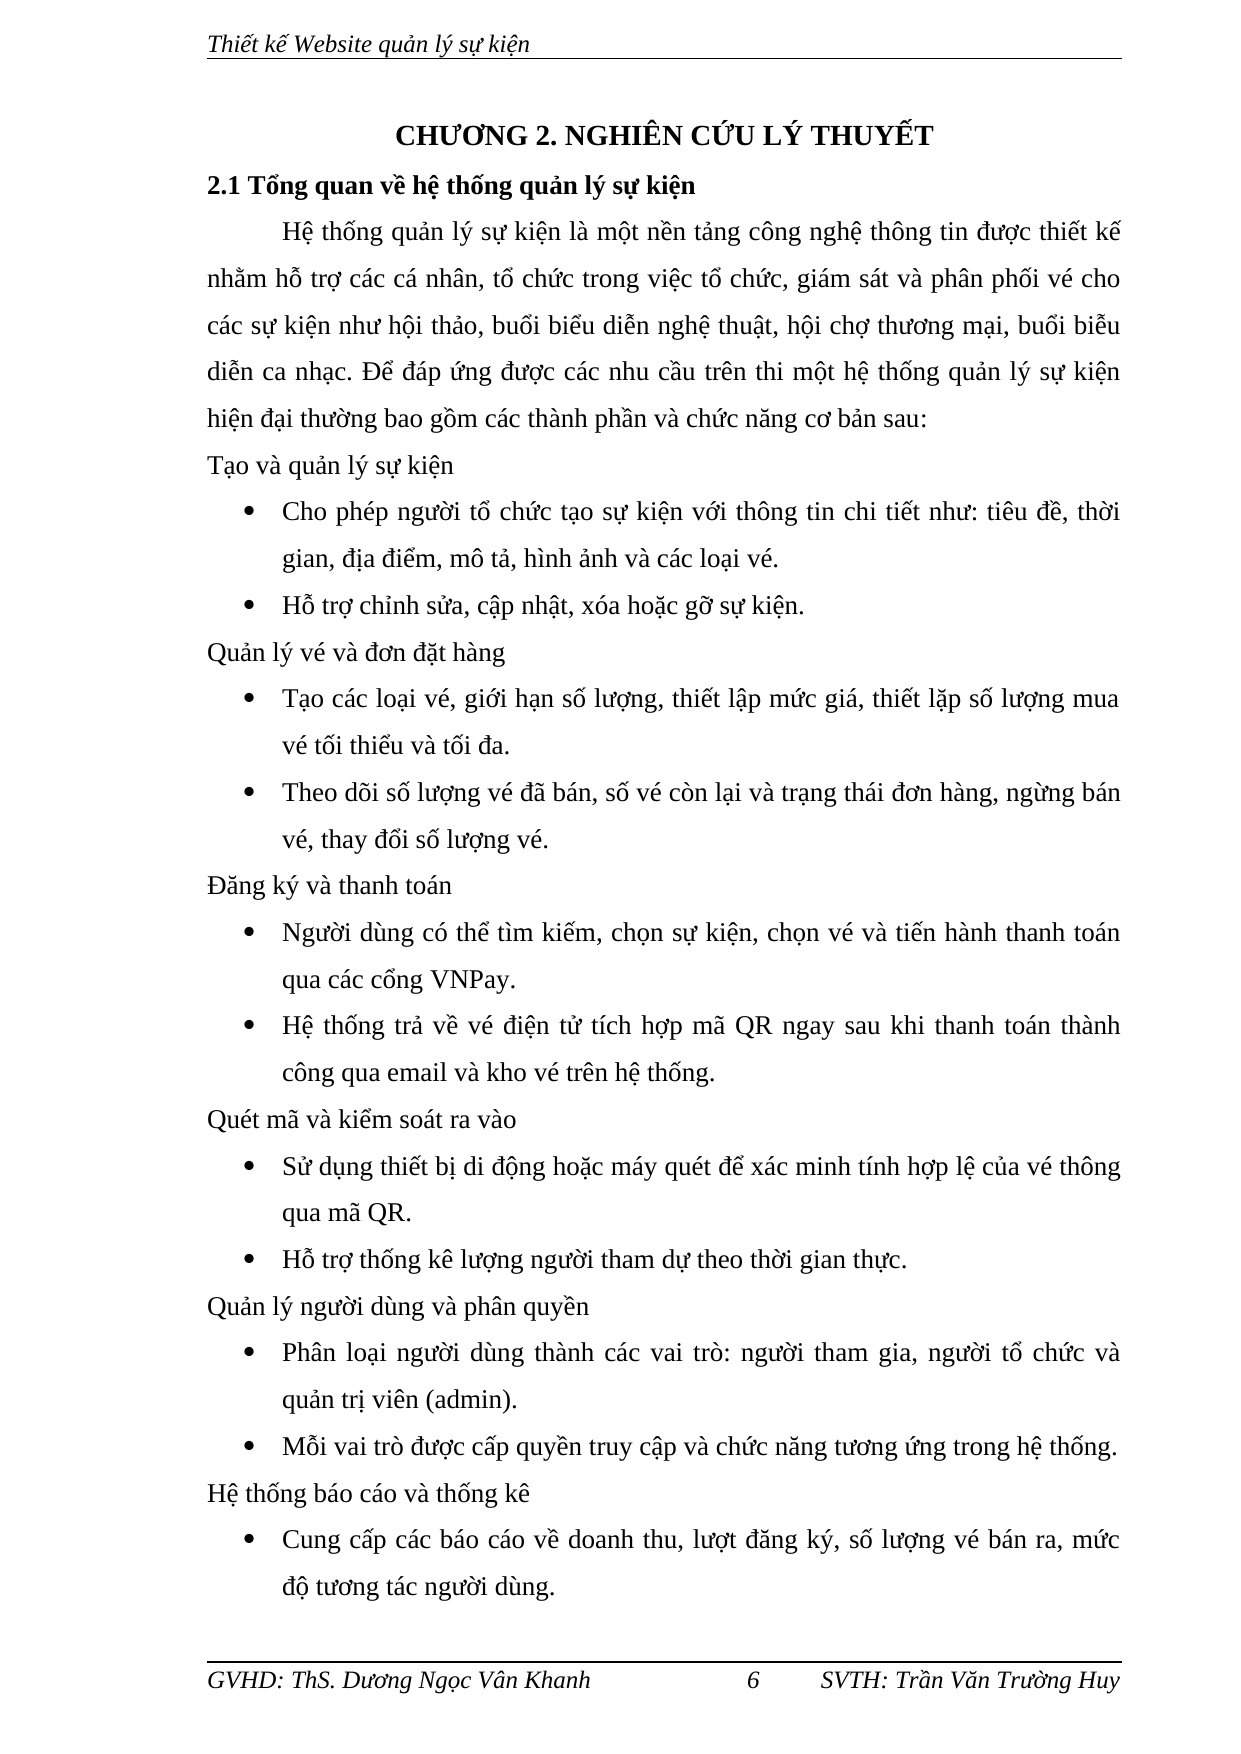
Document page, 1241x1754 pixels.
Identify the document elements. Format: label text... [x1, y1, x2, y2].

list Theo dõi số lượng vé đã bán, số vé còn lại và trạng thái đơn hàng, ngừng bán vé, thay đổi số lượng vé. [244, 776, 1122, 854]
list Hệ thống trả về vé điện tử tích hợp mã QR ngay sau khi thanh toán thành công qua email và kho vé trên hệ thống. [244, 1009, 1122, 1087]
subtitle NGHIÊN CỨU LÝ THUYẾT [207, 118, 1122, 152]
text Hệ thống báo cáo và thống kê [207, 1477, 1122, 1508]
subtitle Tổng quan về hệ thống quản lý sự kiện [207, 169, 1122, 200]
list Sử dụng thiết bị di động hoặc máy quét để xác minh tính hợp lệ của vé thông qua mã QR. [244, 1149, 1122, 1227]
list Cho phép người tổ chức tạo sự kiện với thông tin chi tiết như: tiêu đề, thời gian, địa điểm, mô tả, hình ảnh và các loại vé. [244, 496, 1122, 573]
text Tạo và quản lý sự kiện [207, 449, 1122, 480]
list Cung cấp các báo cáo về doanh thu, lượt đăng ký, số lượng vé bán ra, mức độ tương tác người dùng. [244, 1523, 1122, 1601]
text Đăng ký và thanh toán [207, 869, 1122, 901]
text Quét mã và kiểm soát ra vào [207, 1103, 1122, 1134]
text Quản lý người dùng và phân quyền [207, 1290, 1122, 1321]
text Quản lý vé và đơn đặt hàng [207, 636, 1122, 667]
text Hệ thống quản lý sự kiện là một nền tảng công nghệ thông tin được thiết kế nhằm hỗ trợ các cá nhân, tổ chức trong việc tổ chức, giám sát và phân phối vé cho các sự kiện như hội thảo, buổi biểu diễn nghệ thuật, hội chợ thương mại, buổi biễu diễn ca nhạc. Để đáp ứng được các nhu cầu trên thi một hệ thống quản lý sự kiện hiện đại thường bao gồm các thành phần và chức năng cơ bản sau: [207, 216, 1122, 433]
list Phân loại người dùng thành các vai trò: người tham gia, người tổ chức và quản trị viên (admin). [244, 1337, 1122, 1414]
list Hỗ trợ thống kê lượng người tham dự theo thời gian thực. [244, 1243, 1122, 1274]
list Tạo các loại vé, giới hạn số lượng, thiết lập mức giá, thiết lặp số lượng mua vé tối thiểu và tối đa. [244, 682, 1122, 760]
list Mỗi vai trò được cấp quyền truy cập và chức năng tương ứng trong hệ thống. [244, 1430, 1122, 1461]
list Người dùng có thể tìm kiếm, chọn sự kiện, chọn vé và tiến hành thanh toán qua các cổng VNPay. [244, 916, 1122, 994]
list Hỗ trợ chỉnh sửa, cập nhật, xóa hoặc gỡ sự kiện. [244, 589, 1122, 620]
